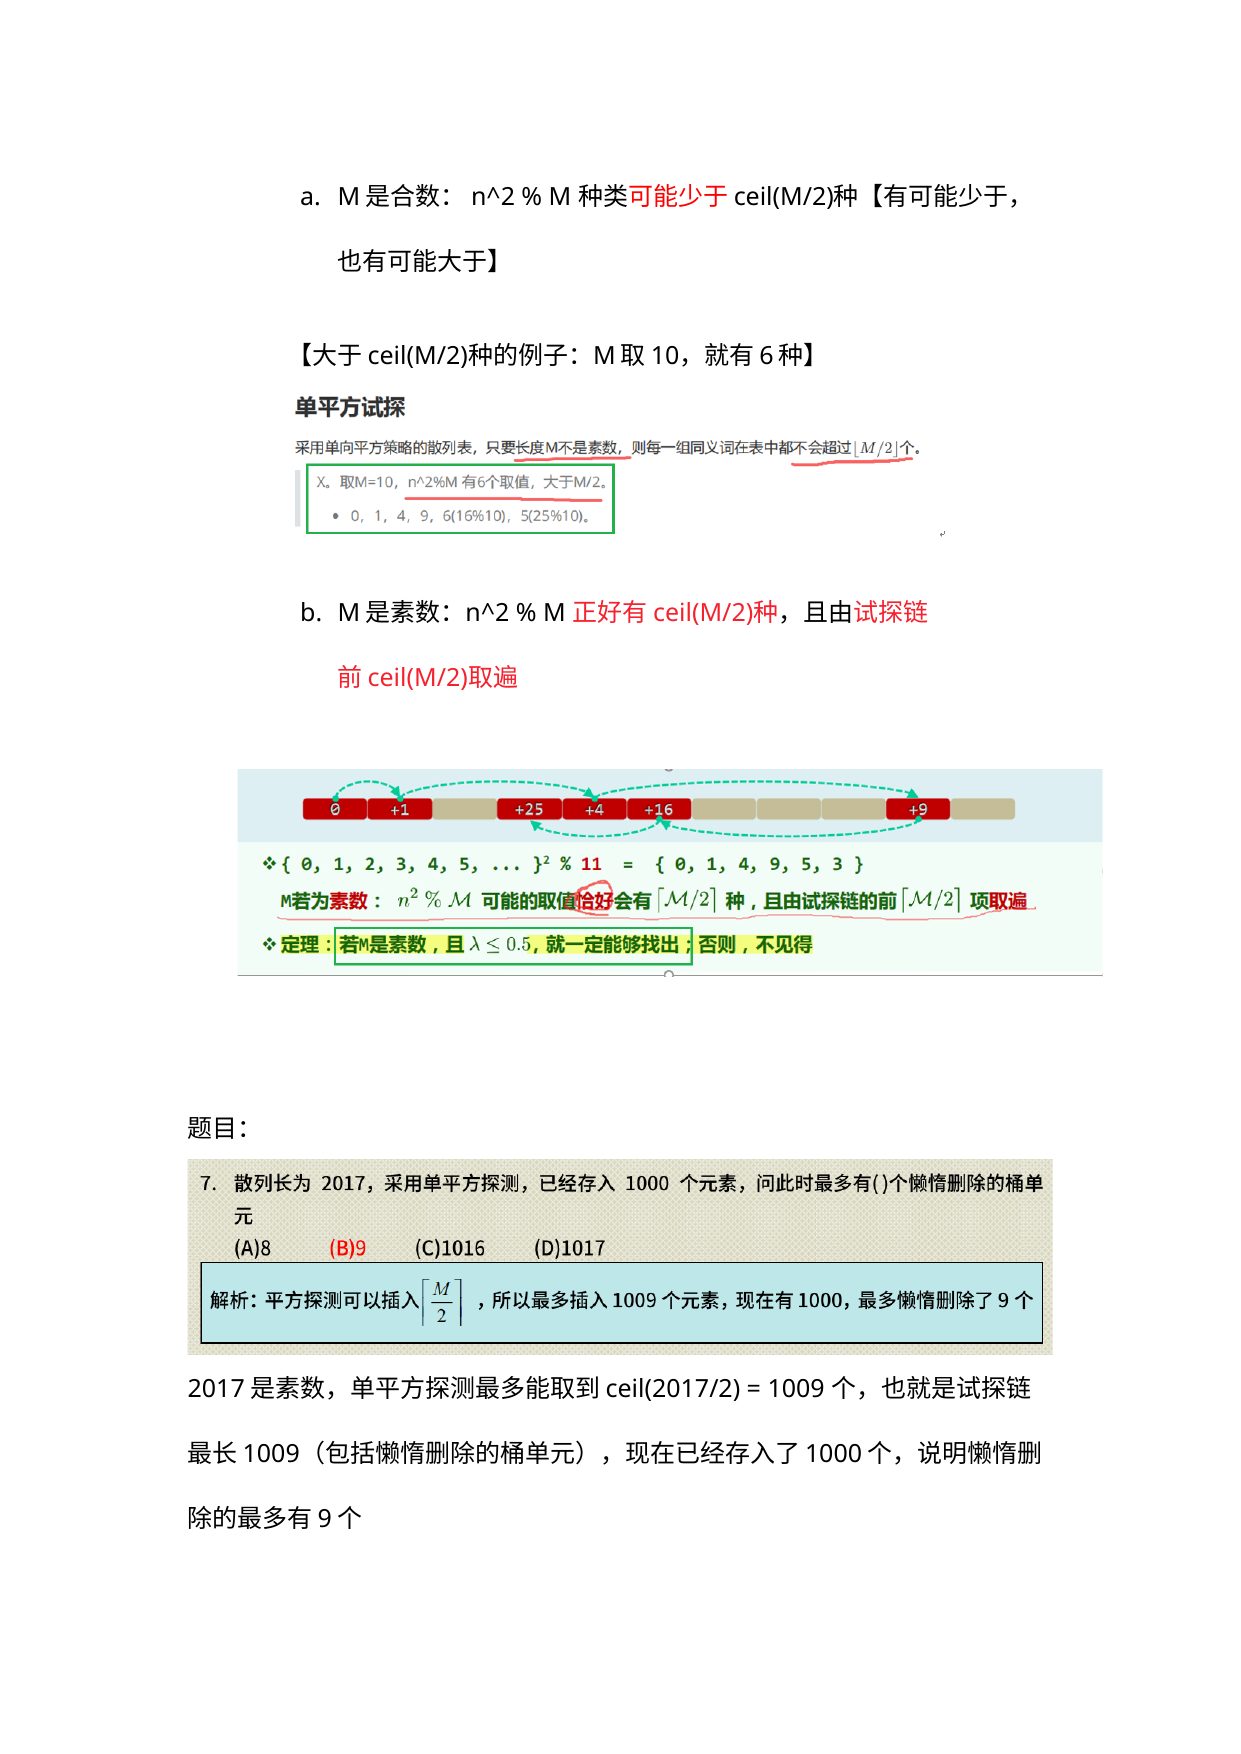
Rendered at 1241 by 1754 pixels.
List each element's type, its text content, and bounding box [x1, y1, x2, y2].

text 【大于ceil(M/2)种的例子：M取10，就有6种】 [237, 321, 1053, 386]
picture [187, 1159, 1053, 1355]
picture [237, 769, 1103, 977]
text 2017是素数，单平方探测最多能取到 ceil(2017/2) = 1009 个，也就是试探链最长1009（包括懒惰删除的桶单元），现在已经存入了1000个，说明懒惰删除的最多有9个 [187, 1355, 1053, 1549]
list M是合数： n^2 % M 种类可能少于 ceil(M/2)种【有可能少于，也有可能大于】 [300, 162, 1053, 292]
picture [287, 386, 958, 537]
text 题目： [187, 1094, 1053, 1159]
list M是素数：n^2 % M 正好有 ceil(M/2)种，且由试探链前ceil(M/2)取遍 [300, 578, 1053, 708]
